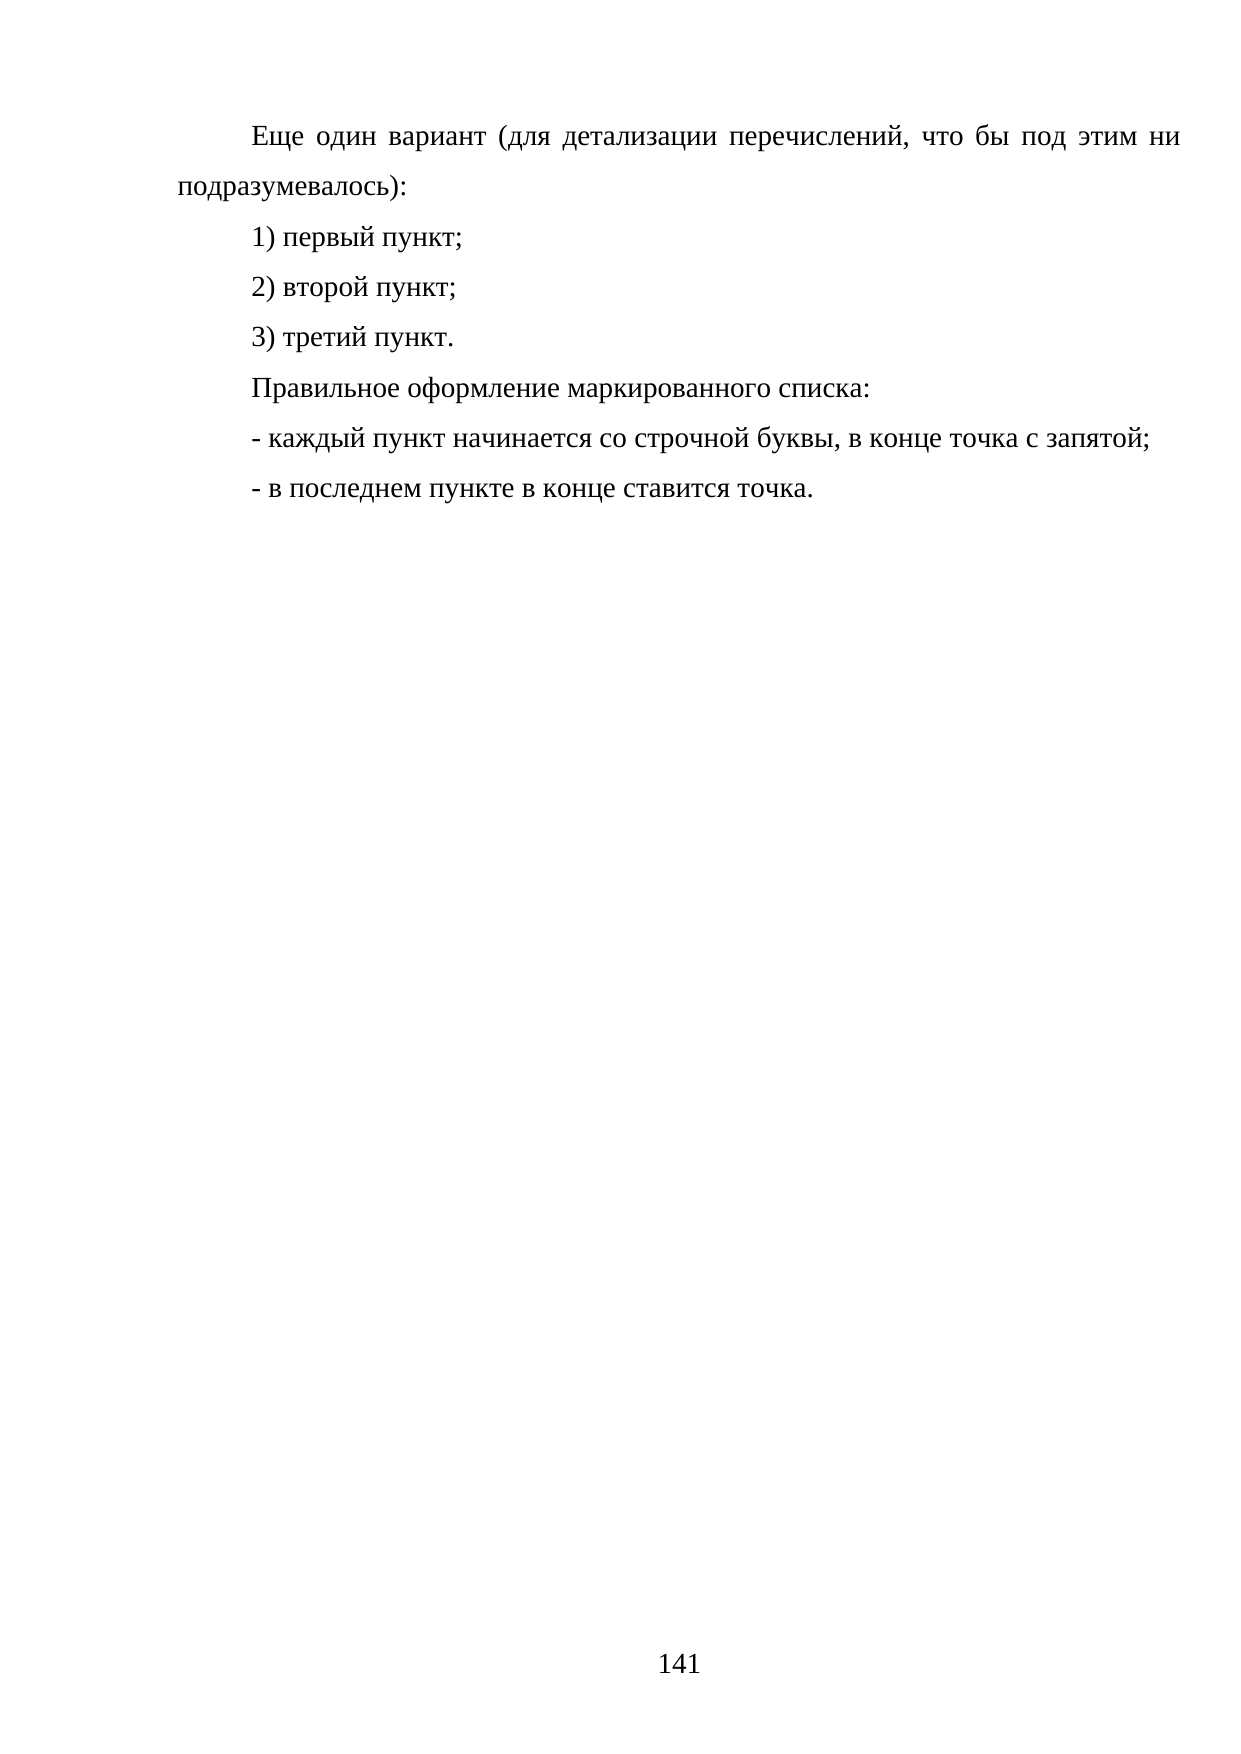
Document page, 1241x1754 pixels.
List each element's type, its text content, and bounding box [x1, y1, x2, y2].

list в последнем пункте в конце ставится точка. [177, 470, 1181, 504]
text Еще один вариант (для детализации перечислений, что бы под этим ни подразумевалось): [177, 118, 1181, 202]
list третий пункт. [177, 319, 1181, 353]
text Правильное оформление маркированного списка: [177, 370, 1181, 403]
list второй пункт; [177, 269, 1181, 303]
list первый пункт; [177, 219, 1181, 252]
list каждый пункт начинается со строчной буквы, в конце точка с запятой; [177, 420, 1181, 453]
